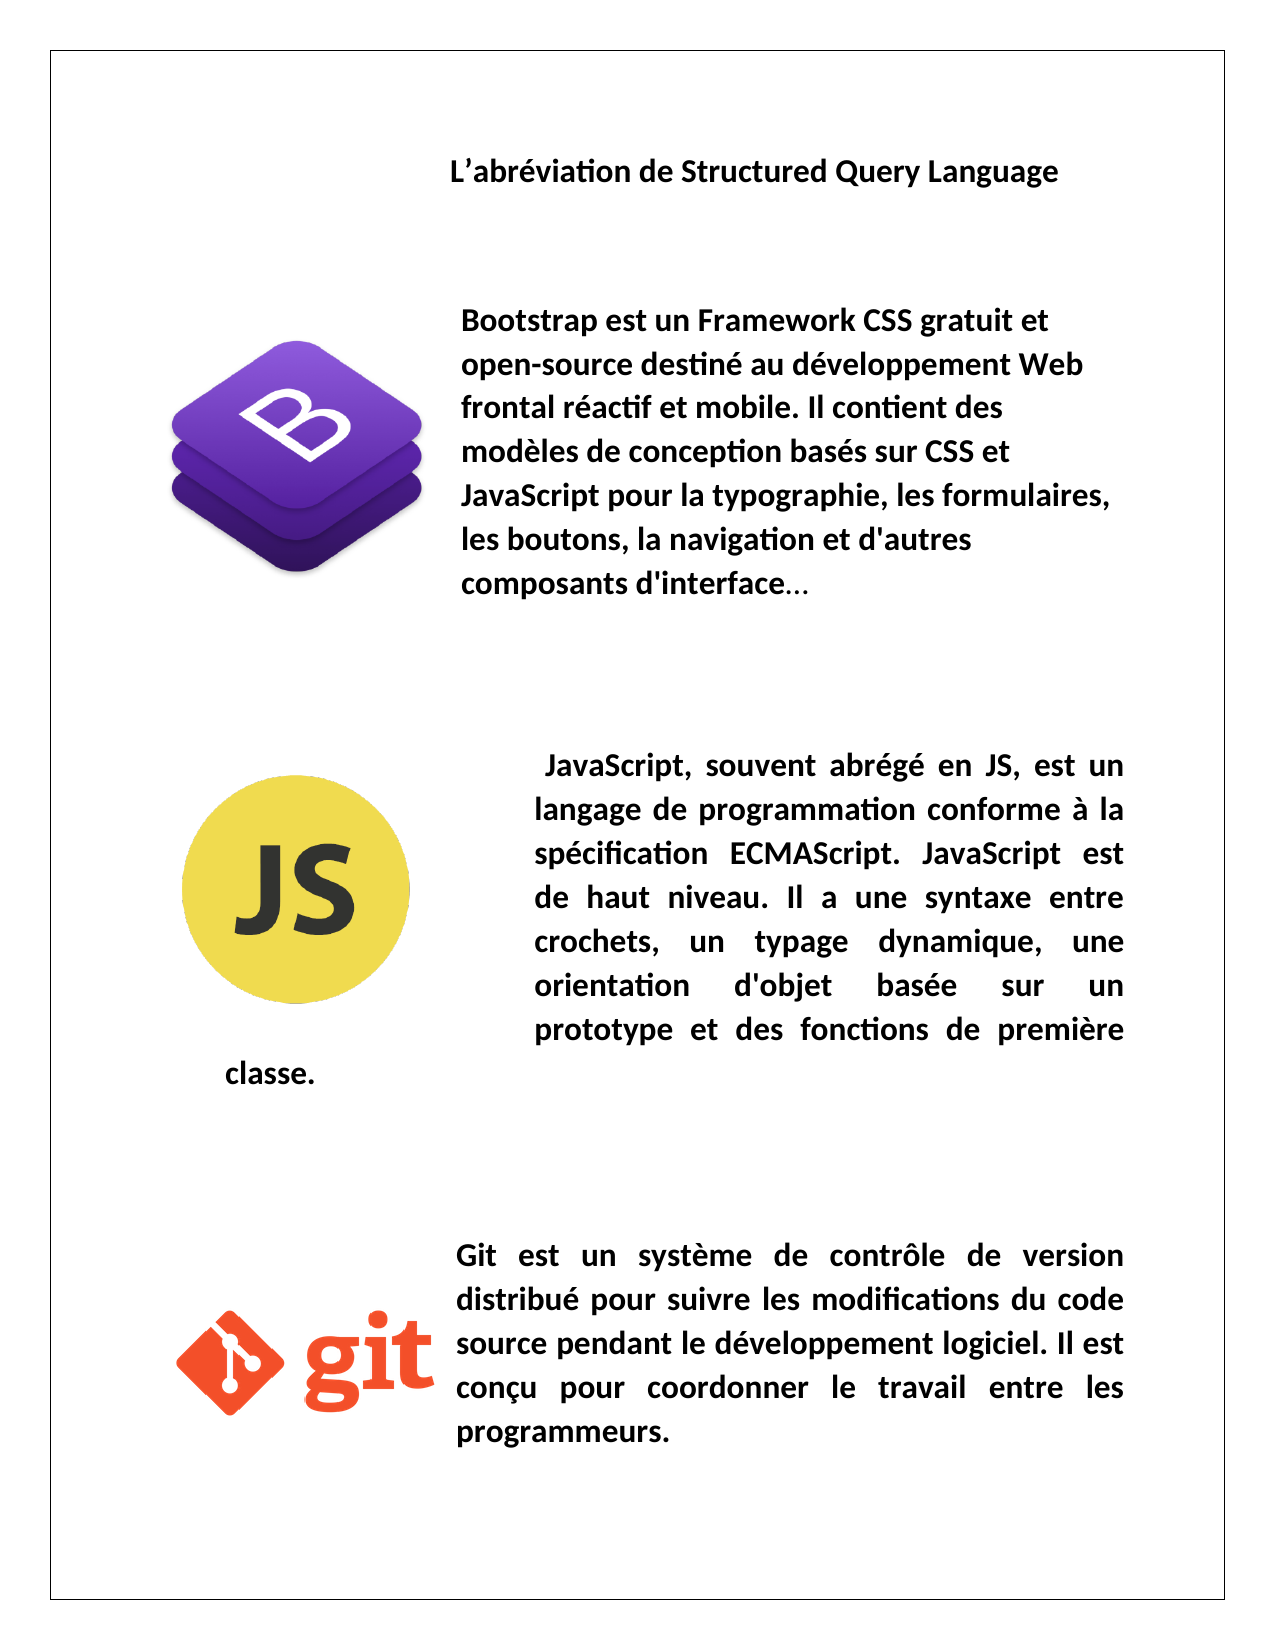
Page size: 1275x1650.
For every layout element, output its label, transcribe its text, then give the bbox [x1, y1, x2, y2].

list L’abréviation de Structured Query Language [450, 150, 1125, 235]
picture [150, 334, 443, 580]
list JavaScript, souvent abrégé en JS, est un langage de programmation conforme à la spécification ECMAScript. JavaScript est de haut niveau. Il a une syntaxe entre crochets, un typage dynamique, une orientation d'objet basée sur un prototype et des fonctions de première classe. [225, 744, 1125, 1093]
picture [150, 744, 441, 1035]
picture [175, 1235, 438, 1490]
text Bootstrap est un Framework CSS gratuit et open-source destiné au développement Web frontal réactif et mobile. Il contient des modèles de conception basés sur CSS et JavaScript pour la typographie, les formulaires, les boutons, la navigation et d'autres composants d'interface… [150, 298, 1125, 603]
